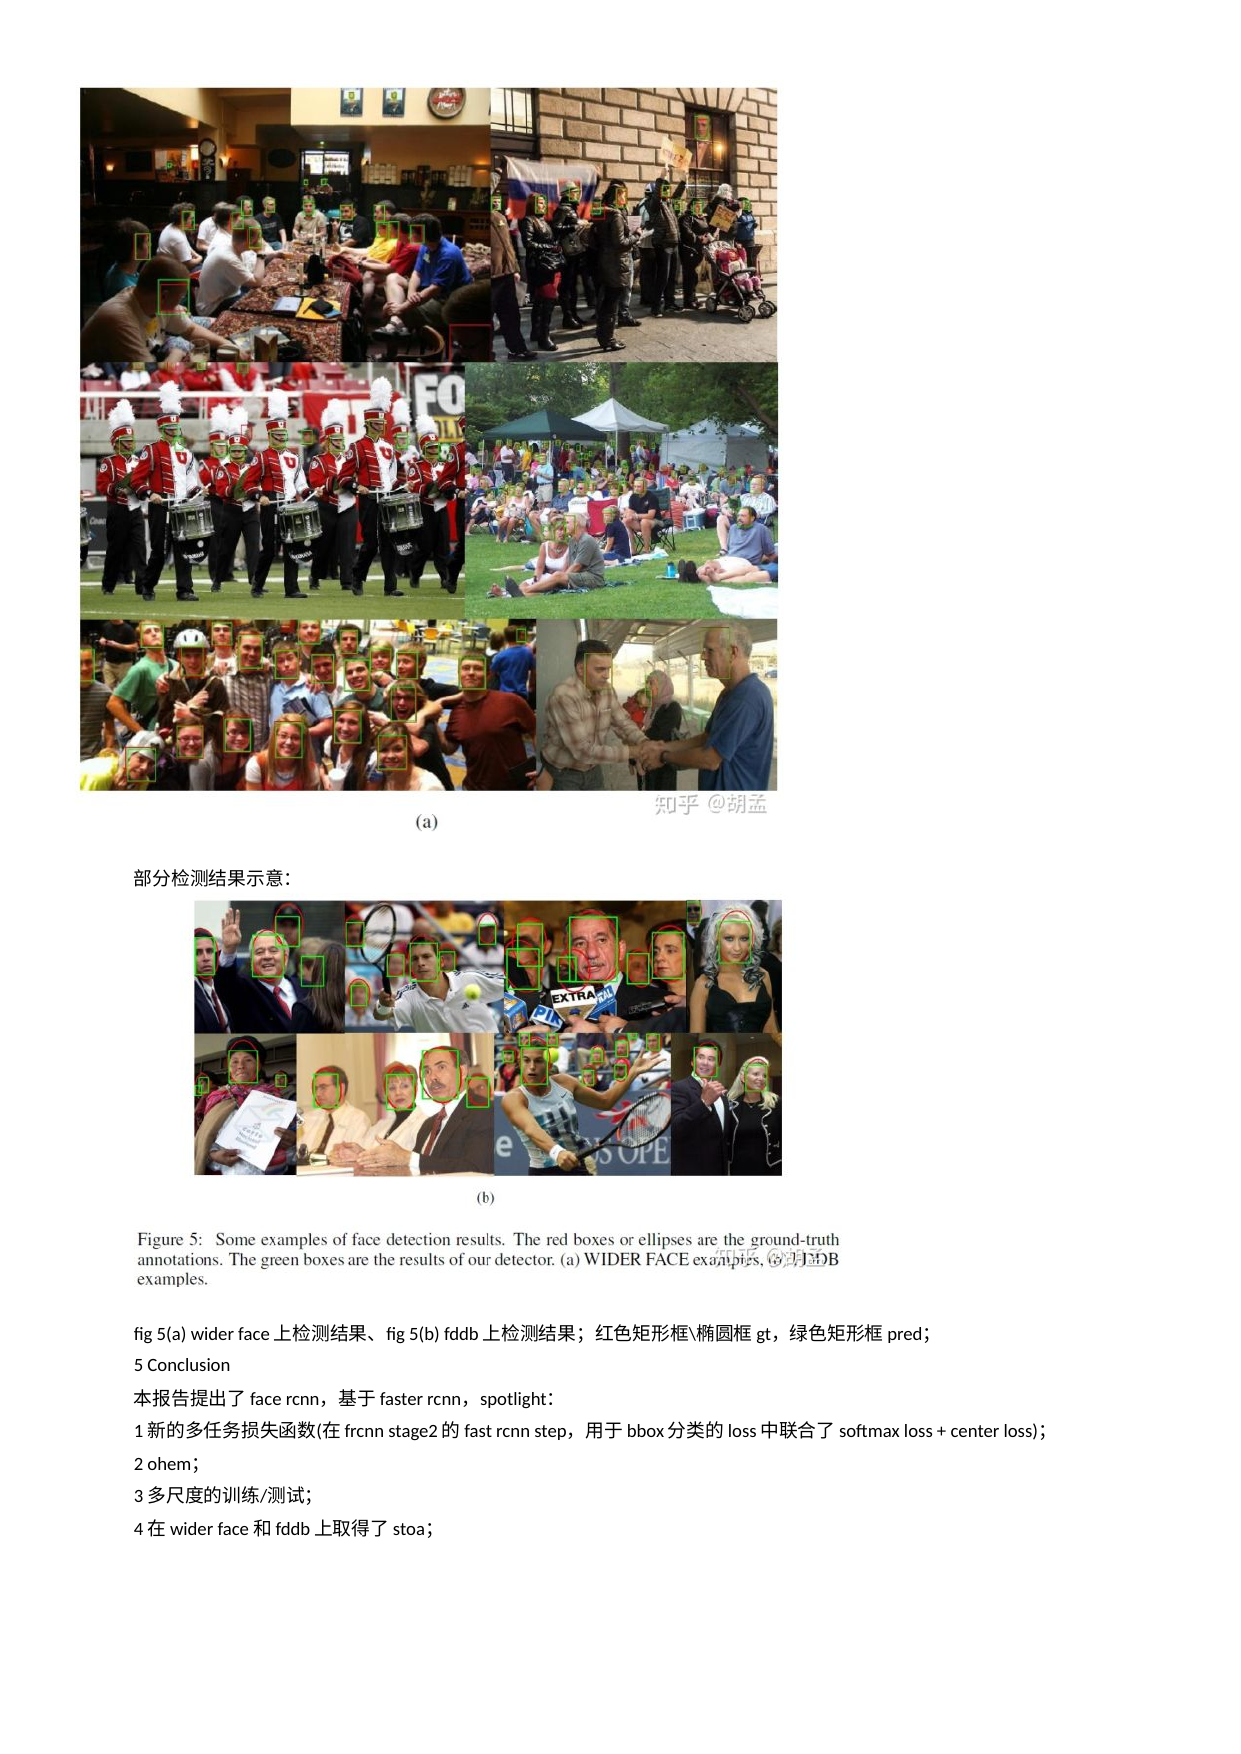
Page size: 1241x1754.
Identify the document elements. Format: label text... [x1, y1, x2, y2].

text 5 Conclusion [75, 1348, 1165, 1381]
text fig 5(a) wider face上检测结果、fig 5(b) fddb上检测结果；红色矩形框\椭圆框gt，绿色矩形框pred； [75, 1316, 1165, 1348]
picture [75, 80, 784, 832]
text 2 ohem； [75, 1446, 1165, 1478]
text 4 在wider face和fddb上取得了stoa； [75, 1511, 1165, 1543]
picture [133, 893, 843, 1287]
text 本报告提出了face rcnn，基于faster rcnn，spotlight： [75, 1381, 1165, 1413]
text 3 多尺度的训练/测试； [75, 1478, 1165, 1511]
text 部分检测结果示意： [75, 861, 1165, 893]
text 1 新的多任务损失函数(在frcnn stage2的fast rcnn step，用于bbox分类的loss中联合了softmax loss + center loss)； [75, 1413, 1165, 1446]
